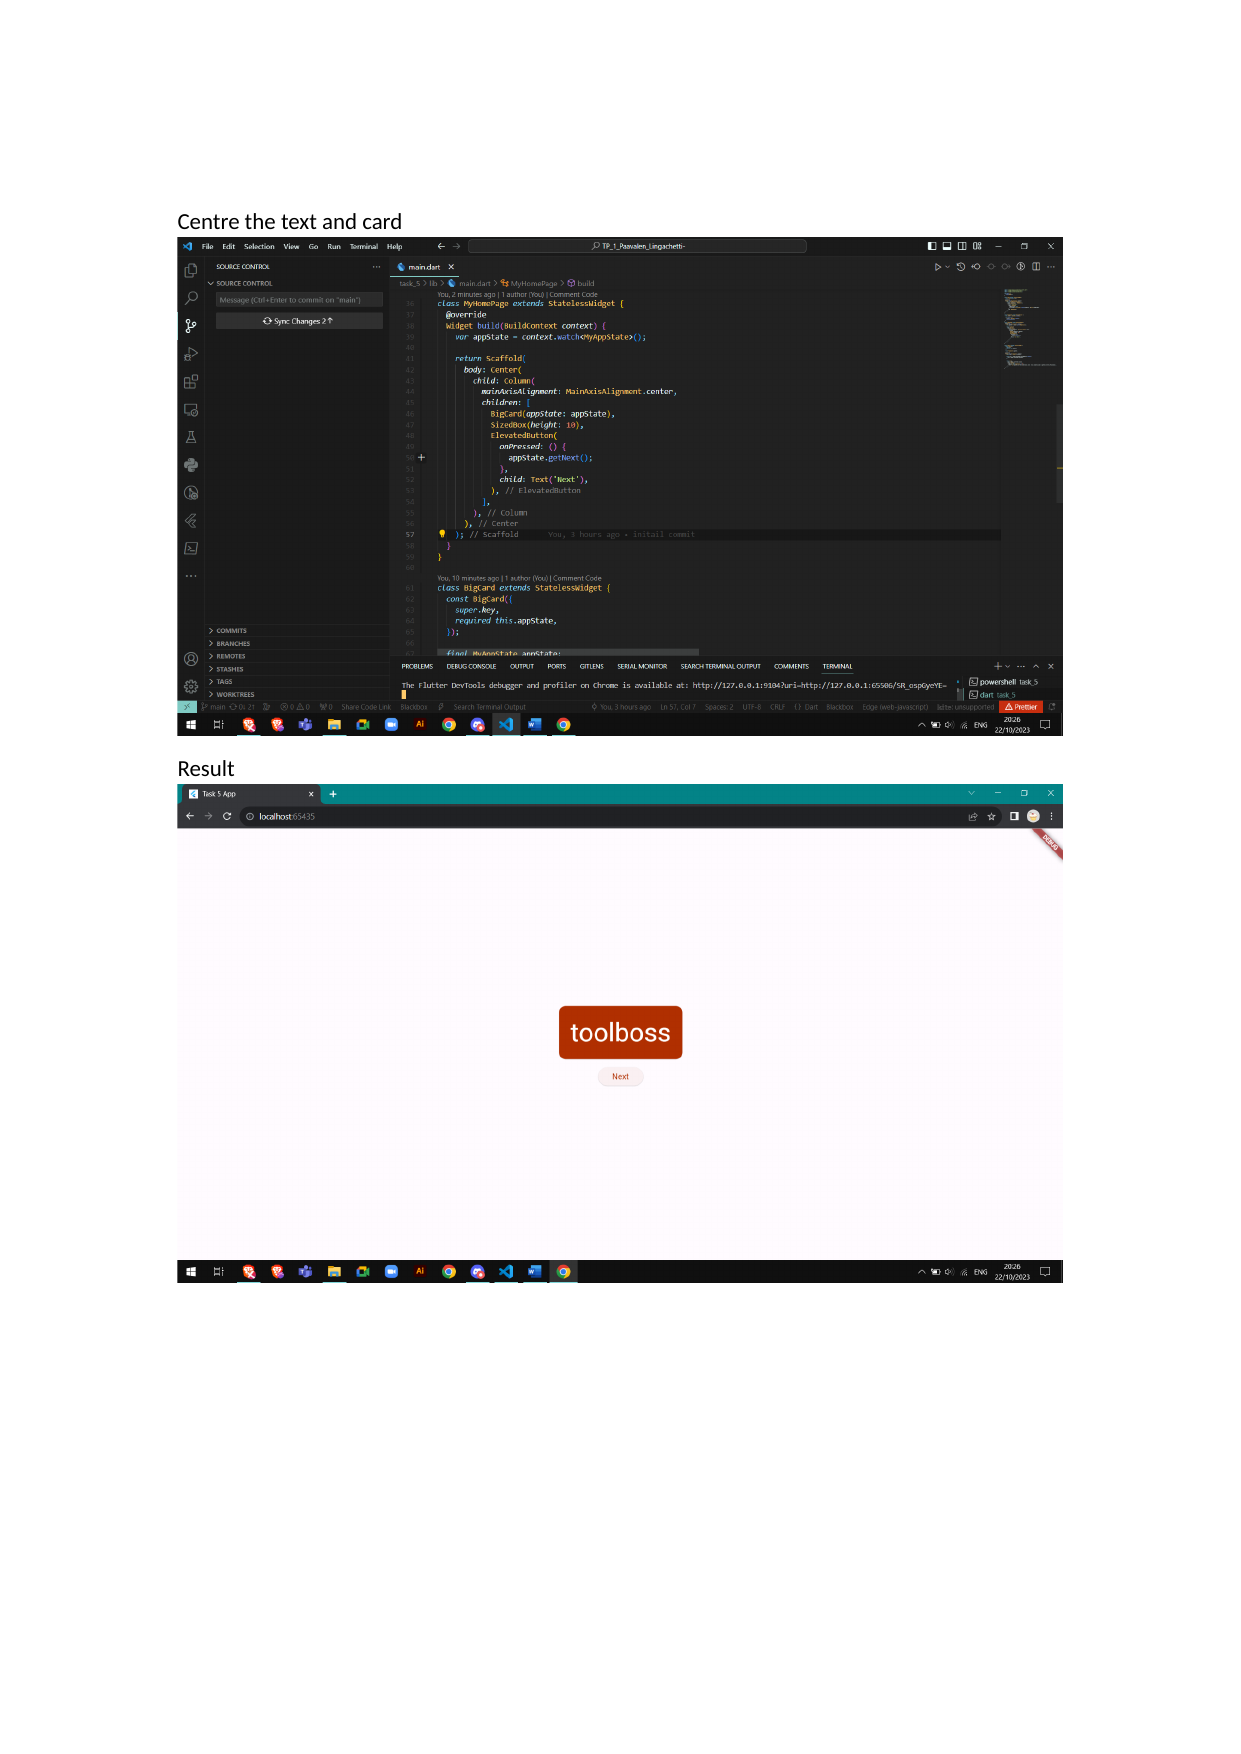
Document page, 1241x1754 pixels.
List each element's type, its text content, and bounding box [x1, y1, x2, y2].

picture [177, 237, 1063, 736]
text Result [177, 754, 1063, 784]
picture [177, 784, 1063, 1283]
text Centre the text and card [177, 207, 1063, 237]
